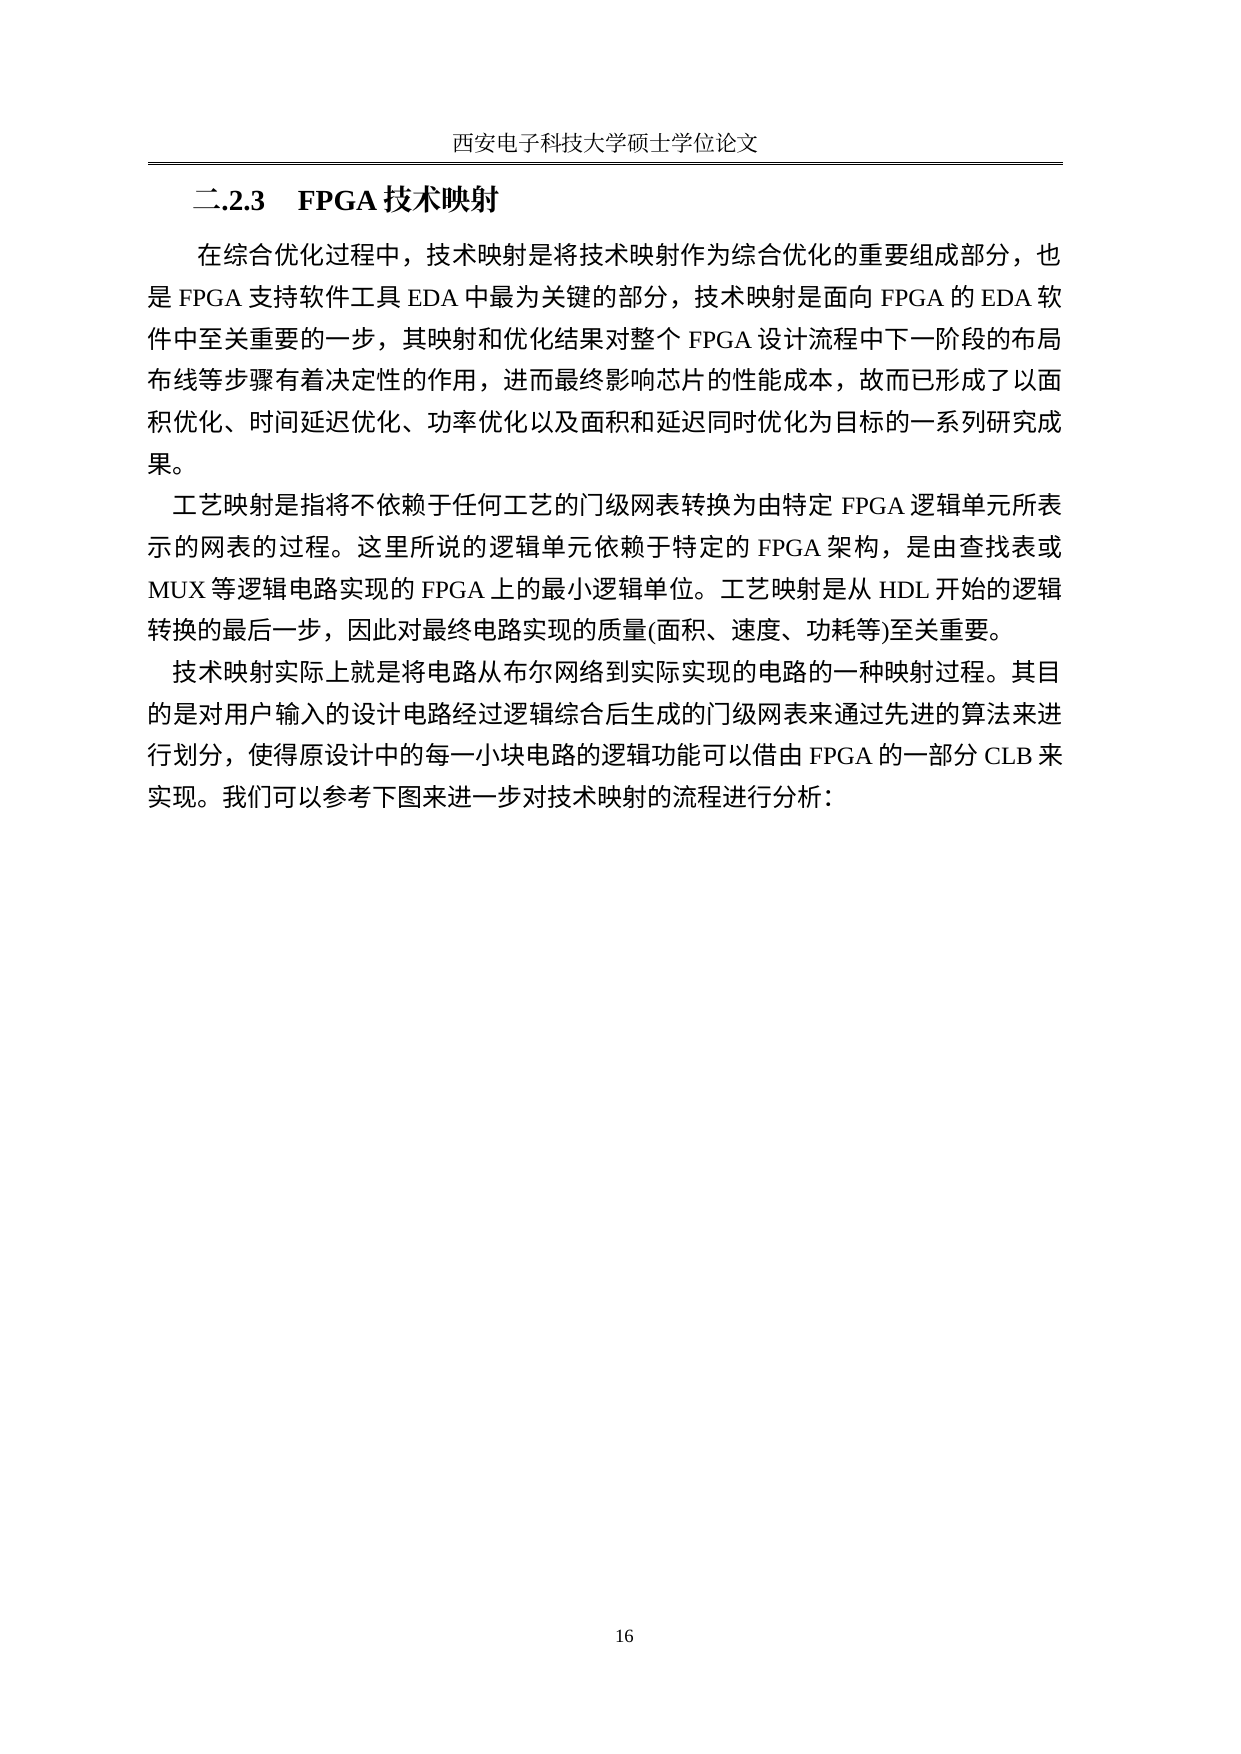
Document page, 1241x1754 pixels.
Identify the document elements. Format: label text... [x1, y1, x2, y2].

subtitle FPGA技术映射 [192, 177, 1063, 219]
text 工艺映射是指将不依赖于任何工艺的门级网表转换为由特定FPGA逻辑单元所表示的网表的过程。这里所说的逻辑单元依赖于特定的FPGA架构，是由查找表或MUX等逻辑电路实现的FPGA上的最小逻辑单位。工艺映射是从HDL开始的逻辑转换的最后一步，因此对最终电路实现的质量(面积、速度、功耗等)至关重要。 [148, 481, 1063, 648]
text 在综合优化过程中，技术映射是将技术映射作为综合优化的重要组成部分，也是FPGA支持软件工具EDA中最为关键的部分，技术映射是面向FPGA的EDA软件中至关重要的一步，其映射和优化结果对整个FPGA设计流程中下一阶段的布局布线等步骤有着决定性的作用，进而最终影响芯片的性能成本，故而已形成了以面积优化、时间延迟优化、功率优化以及面积和延迟同时优化为目标的一系列研究成果。 [148, 231, 1063, 481]
text 技术映射实际上就是将电路从布尔网络到实际实现的电路的一种映射过程。其目的是对用户输入的设计电路经过逻辑综合后生成的门级网表来通过先进的算法来进行划分，使得原设计中的每一小块电路的逻辑功能可以借由FPGA的一部分CLB来实现。我们可以参考下图来进一步对技术映射的流程进行分析： [148, 648, 1063, 815]
